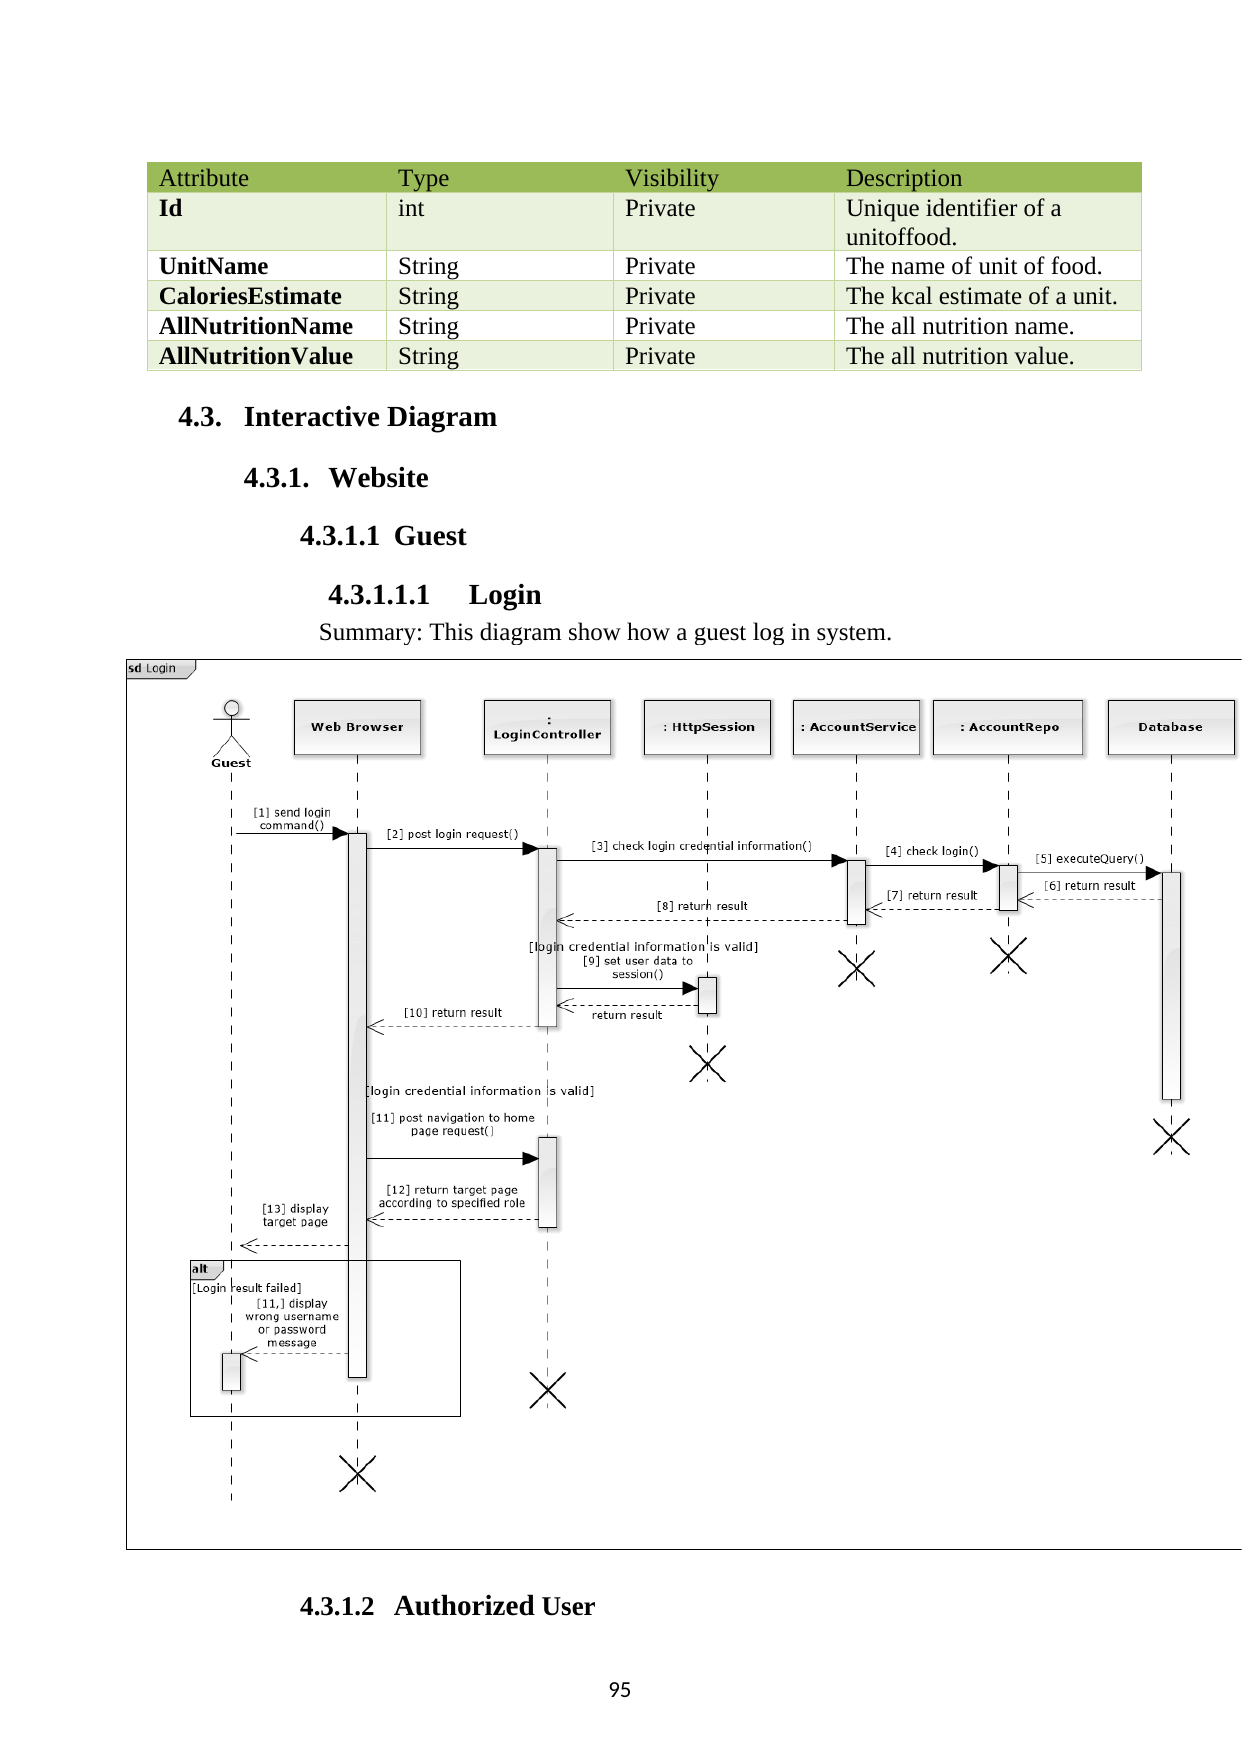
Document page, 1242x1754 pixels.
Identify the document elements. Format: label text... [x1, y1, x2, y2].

table_cell Id [148, 193, 386, 250]
table_header Attribute [148, 163, 386, 192]
table_header Type [387, 163, 613, 192]
subtitle Login [214, 577, 1146, 611]
table_header Visibility [614, 163, 834, 192]
table_cell Private [614, 251, 834, 280]
table_cell The name of unit of food. [835, 251, 1141, 280]
subtitle Guest [300, 518, 1146, 552]
table_cell AllNutritionValue [148, 341, 386, 369]
table_cell String [387, 251, 613, 280]
table_cell String [387, 311, 613, 340]
table_cell String [387, 341, 613, 369]
table_cell Unique identifier of a unitoffood. [835, 193, 1141, 250]
table_header Description [835, 163, 1141, 192]
table_cell The all nutrition value. [835, 341, 1141, 369]
table_cell Private [614, 311, 834, 340]
table_cell UnitName [148, 251, 386, 280]
subtitle Website [244, 460, 1146, 493]
text Summary: This diagram show how a guest log in system. [244, 617, 1146, 645]
table_cell int [387, 193, 613, 250]
picture [112, 645, 1242, 1563]
table_cell AllNutritionName [148, 311, 386, 340]
table_cell String [387, 281, 613, 310]
subtitle Interactive Diagram [169, 399, 1146, 432]
table_cell Private [614, 193, 834, 250]
table_cell CaloriesEstimate [148, 281, 386, 310]
table_cell The kcal estimate of a unit. [835, 281, 1141, 310]
table_cell Private [614, 281, 834, 310]
table_cell The all nutrition name. [835, 311, 1141, 340]
table_cell Private [614, 341, 834, 369]
subtitle Authorized User [300, 1588, 1146, 1621]
